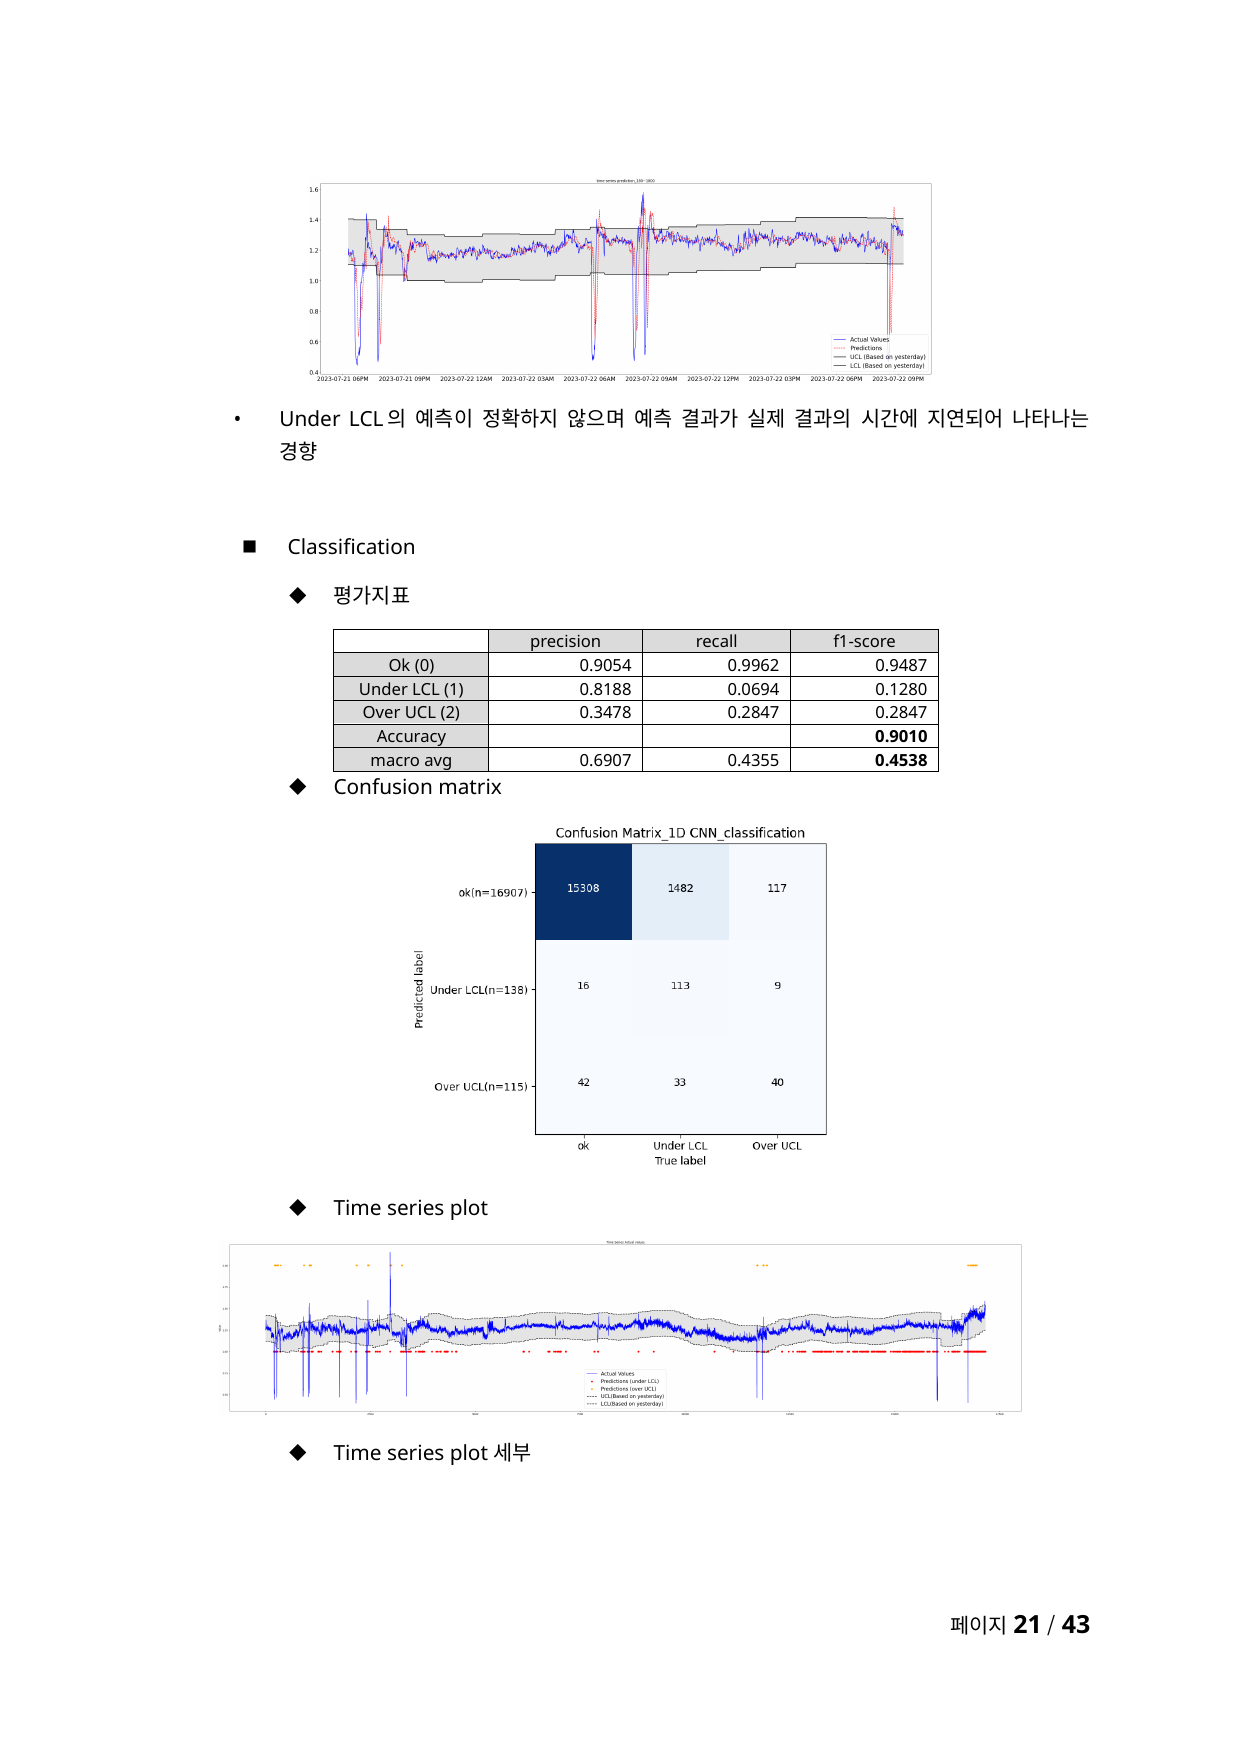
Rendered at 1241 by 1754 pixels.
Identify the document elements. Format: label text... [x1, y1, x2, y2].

table_header f1-score [791, 630, 938, 652]
list Under LCL의 예측이 정확하지 않으며 예측 결과가 실제 결과의 시간에 지연되어 나타나는 경향 [233, 403, 1090, 466]
table_cell Over UCL (2) [334, 701, 488, 723]
table_cell 0.8188 [489, 677, 642, 700]
list Time series plot [287, 1193, 1090, 1221]
table_cell Ok (0) [334, 653, 488, 676]
table_cell 0.4538 [791, 748, 938, 771]
table_cell Under LCL (1) [334, 677, 488, 700]
table_header precision [489, 630, 642, 652]
table_cell [489, 725, 642, 747]
table_cell 0.6907 [489, 748, 642, 771]
table_header recall [643, 630, 790, 652]
table_cell 0.1280 [791, 677, 938, 700]
table_cell 0.9487 [791, 653, 938, 676]
table_cell 0.0694 [643, 677, 790, 700]
table_cell 0.3478 [489, 701, 642, 723]
table_cell 0.9010 [791, 725, 938, 747]
picture [217, 1240, 1023, 1417]
table_cell macro avg [334, 748, 488, 771]
picture [407, 819, 833, 1174]
list Confusion matrix [287, 772, 1090, 801]
list 평가지표 [287, 579, 1090, 609]
table_cell 0.9054 [489, 653, 642, 676]
table_cell 0.2847 [643, 701, 790, 723]
picture [307, 177, 933, 384]
table_cell 0.2847 [791, 701, 938, 723]
table_header [334, 630, 488, 652]
table_cell Accuracy [334, 725, 488, 747]
list Classification [242, 532, 1090, 560]
table_cell 0.4355 [643, 748, 790, 771]
list Time series plot 세부 [287, 1436, 1090, 1466]
table_cell 0.9962 [643, 653, 790, 676]
table_cell [643, 725, 790, 747]
